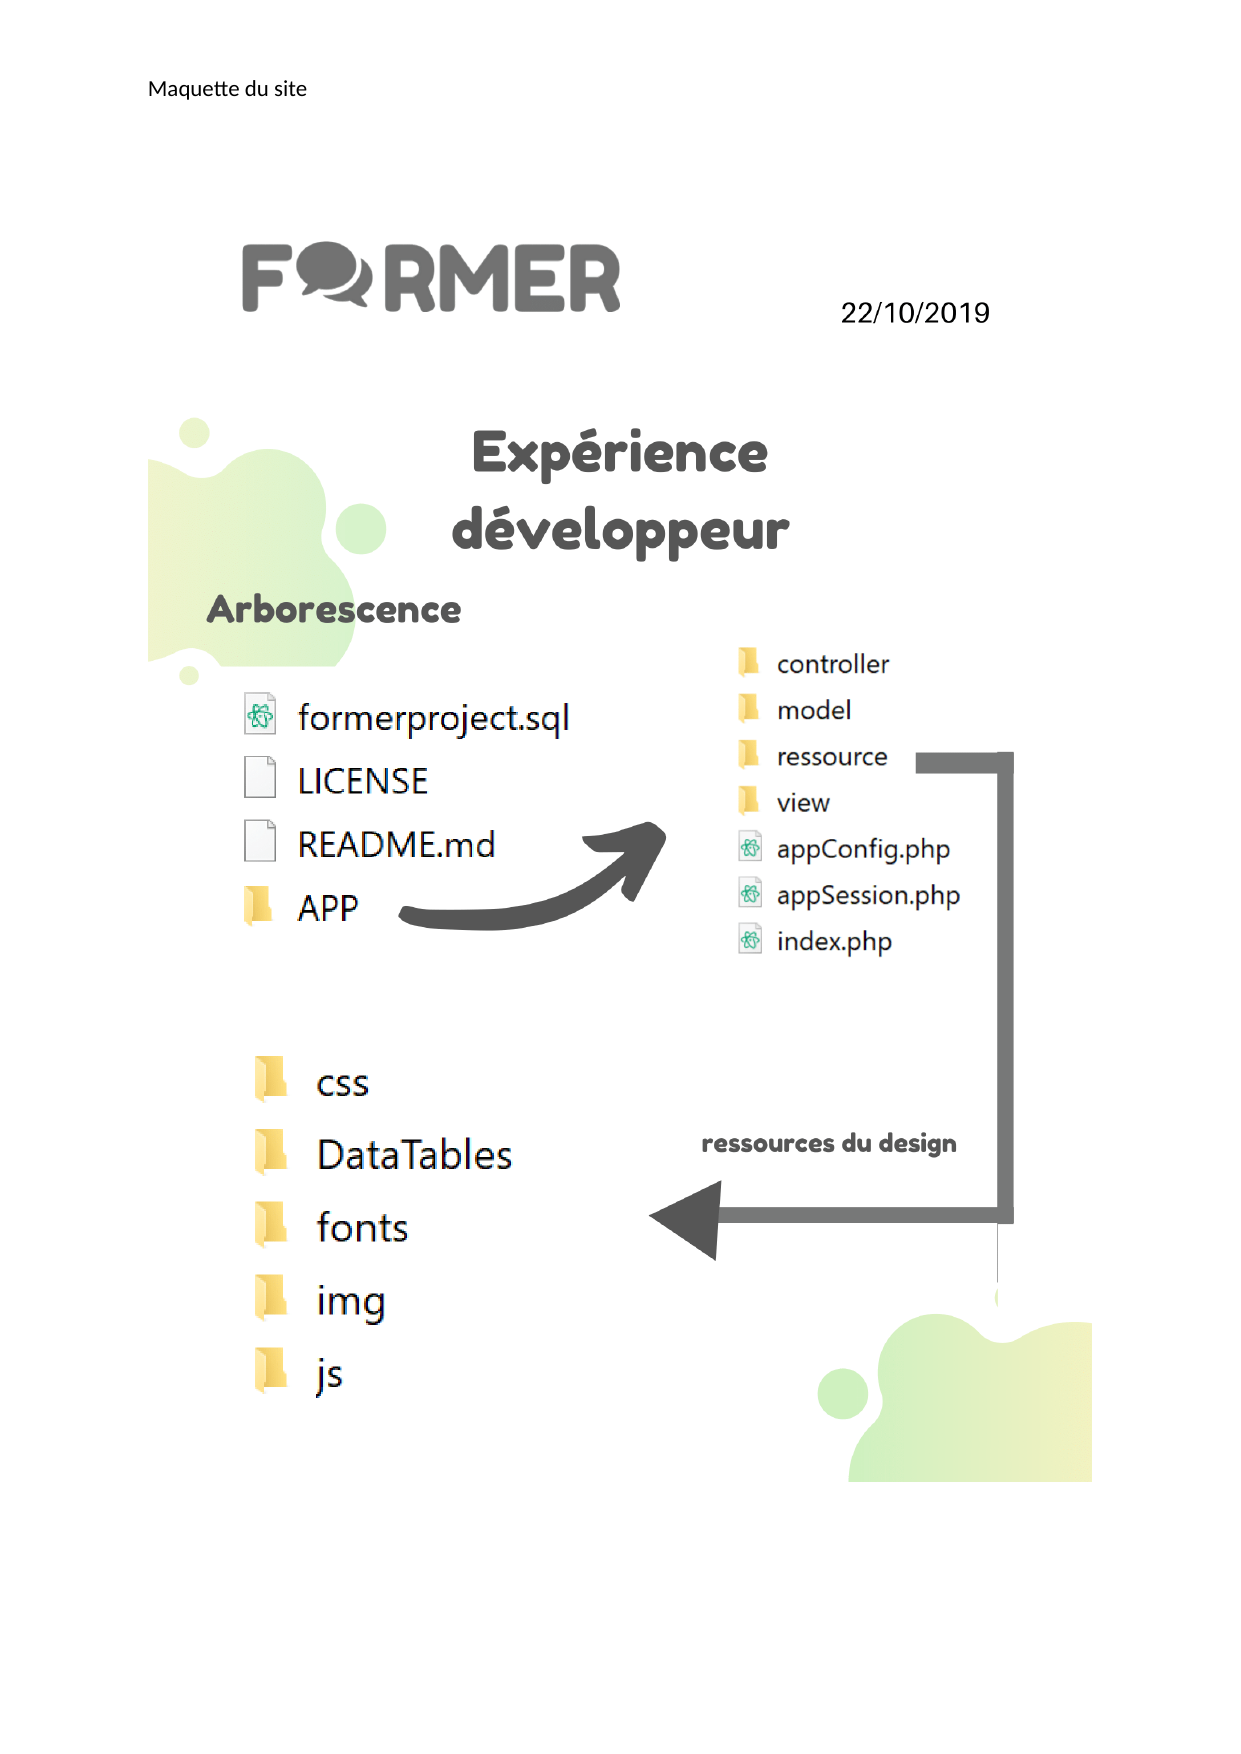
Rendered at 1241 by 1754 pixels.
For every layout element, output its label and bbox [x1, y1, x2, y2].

picture [148, 147, 1092, 1482]
